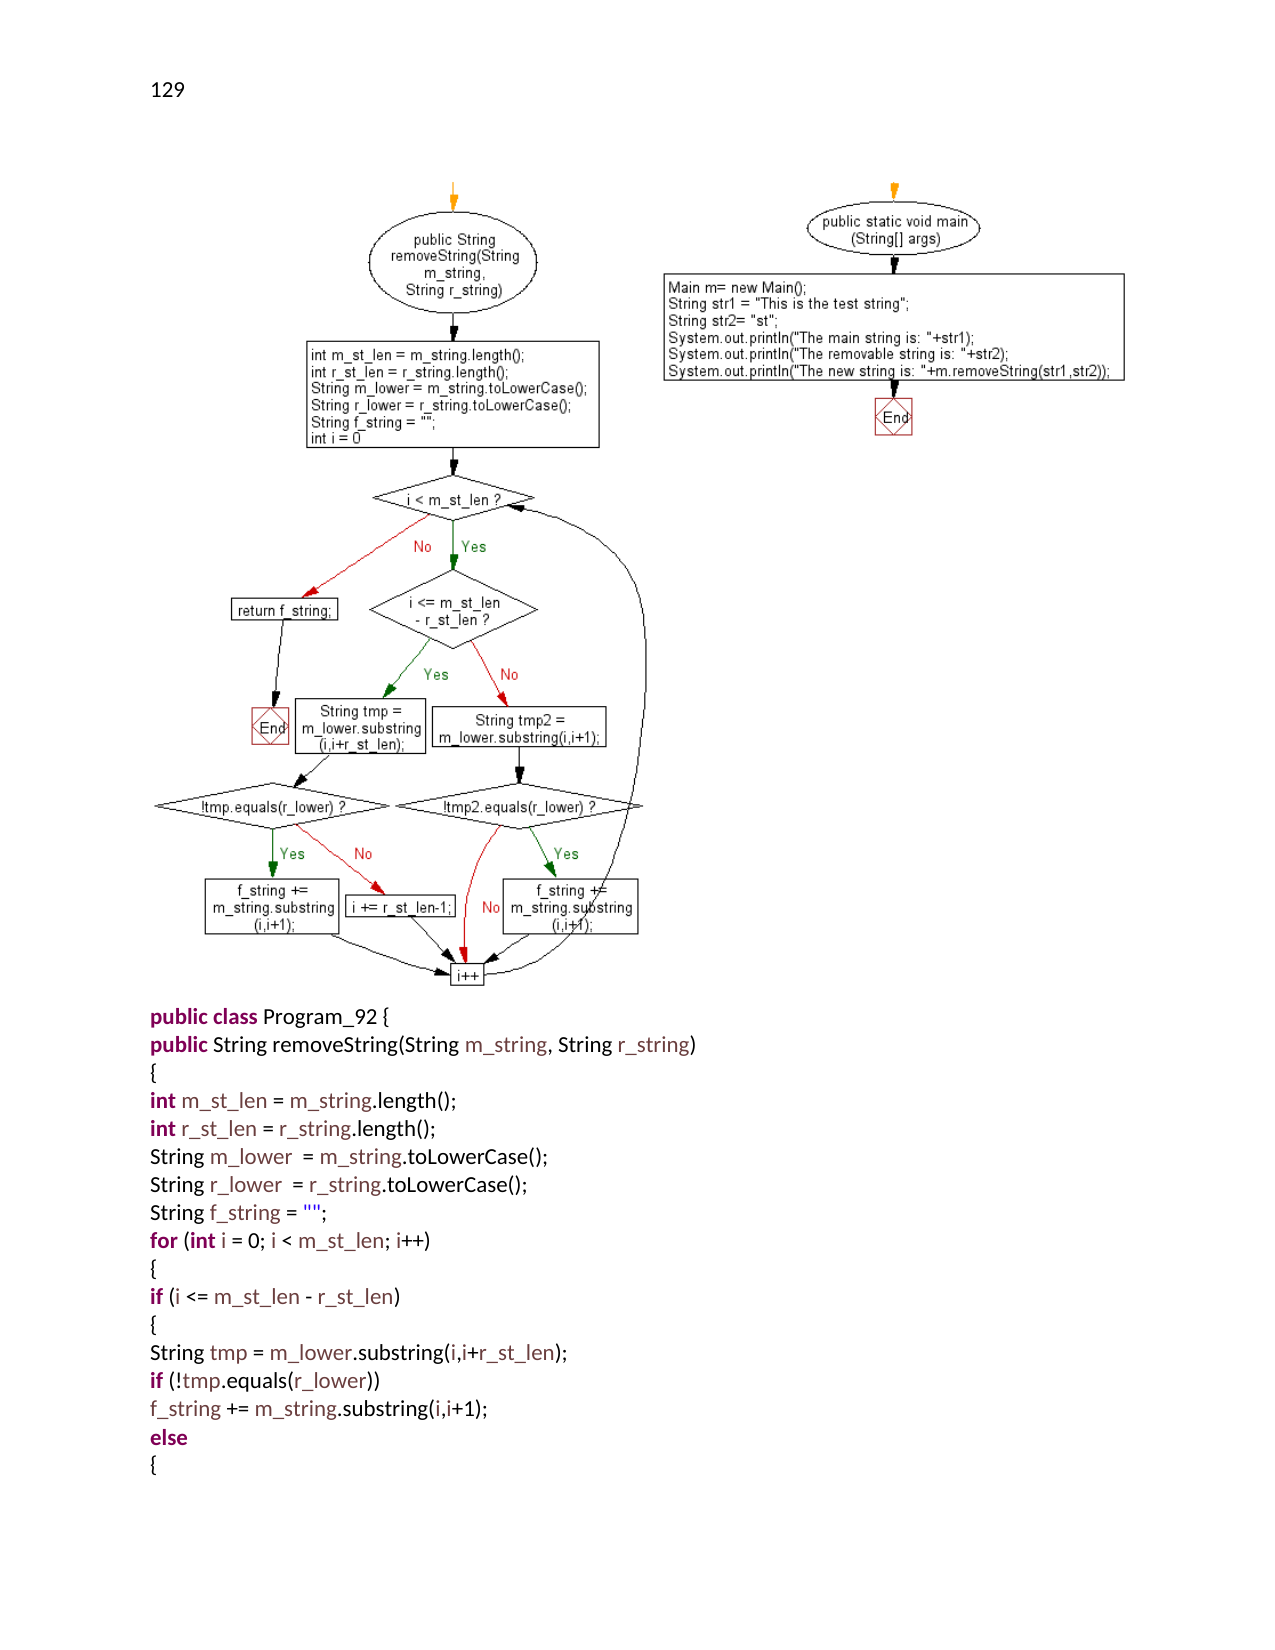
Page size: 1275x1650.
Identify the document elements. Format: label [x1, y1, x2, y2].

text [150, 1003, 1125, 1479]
picture [150, 150, 1125, 1003]
